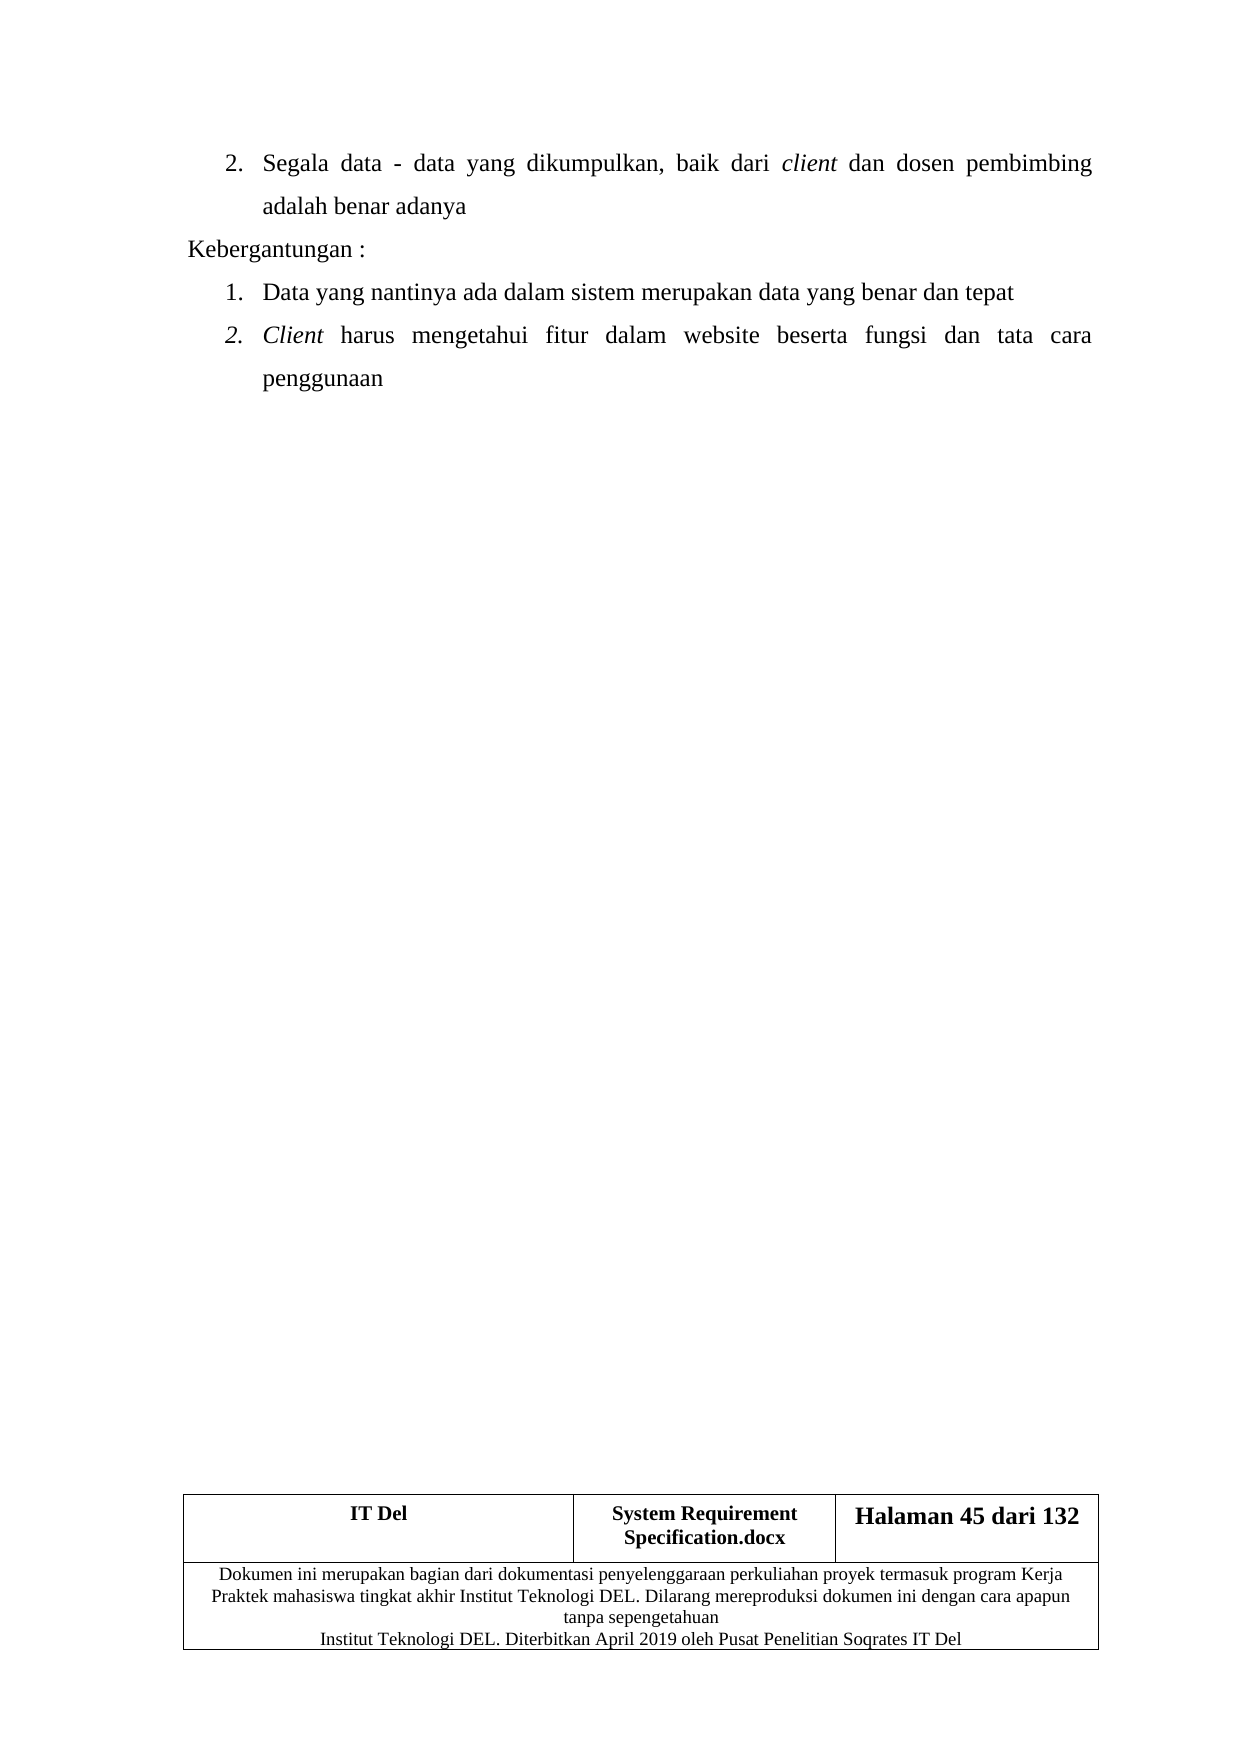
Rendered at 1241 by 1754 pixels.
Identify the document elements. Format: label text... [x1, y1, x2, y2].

list Client harus mengetahui fitur dalam website beserta fungsi dan tata cara penggunaan [225, 320, 1092, 392]
list Data yang nantinya ada dalam sistem merupakan data yang benar dan tepat [225, 277, 1092, 306]
text Kebergantungan : [187, 234, 1092, 263]
list Segala data - data yang dikumpulkan, baik dari client dan dosen pembimbing adalah benar adanya [225, 148, 1092, 219]
